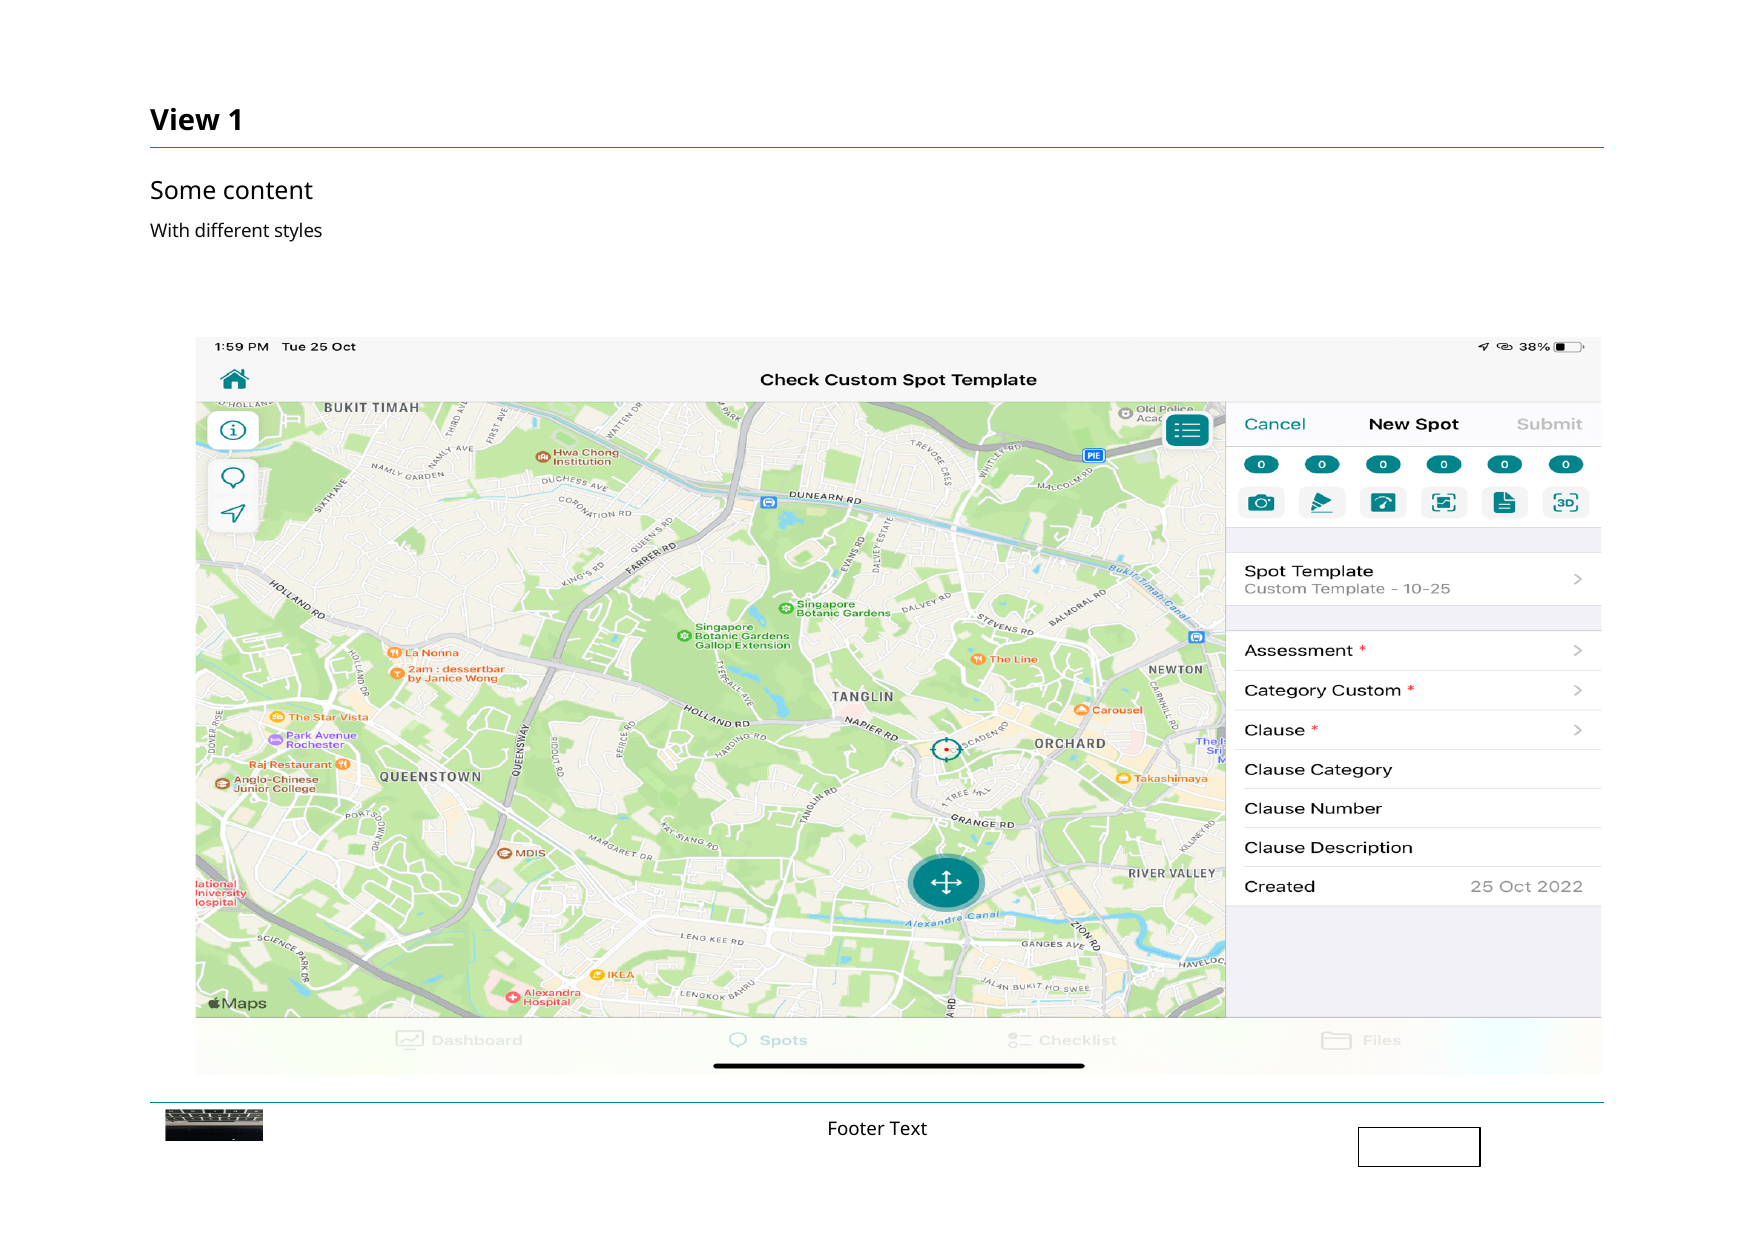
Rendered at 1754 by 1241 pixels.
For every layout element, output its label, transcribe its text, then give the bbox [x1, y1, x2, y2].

text With different styles [150, 217, 1604, 243]
text Some content [150, 173, 1604, 207]
picture [195, 337, 1602, 1075]
picture [166, 1110, 263, 1141]
